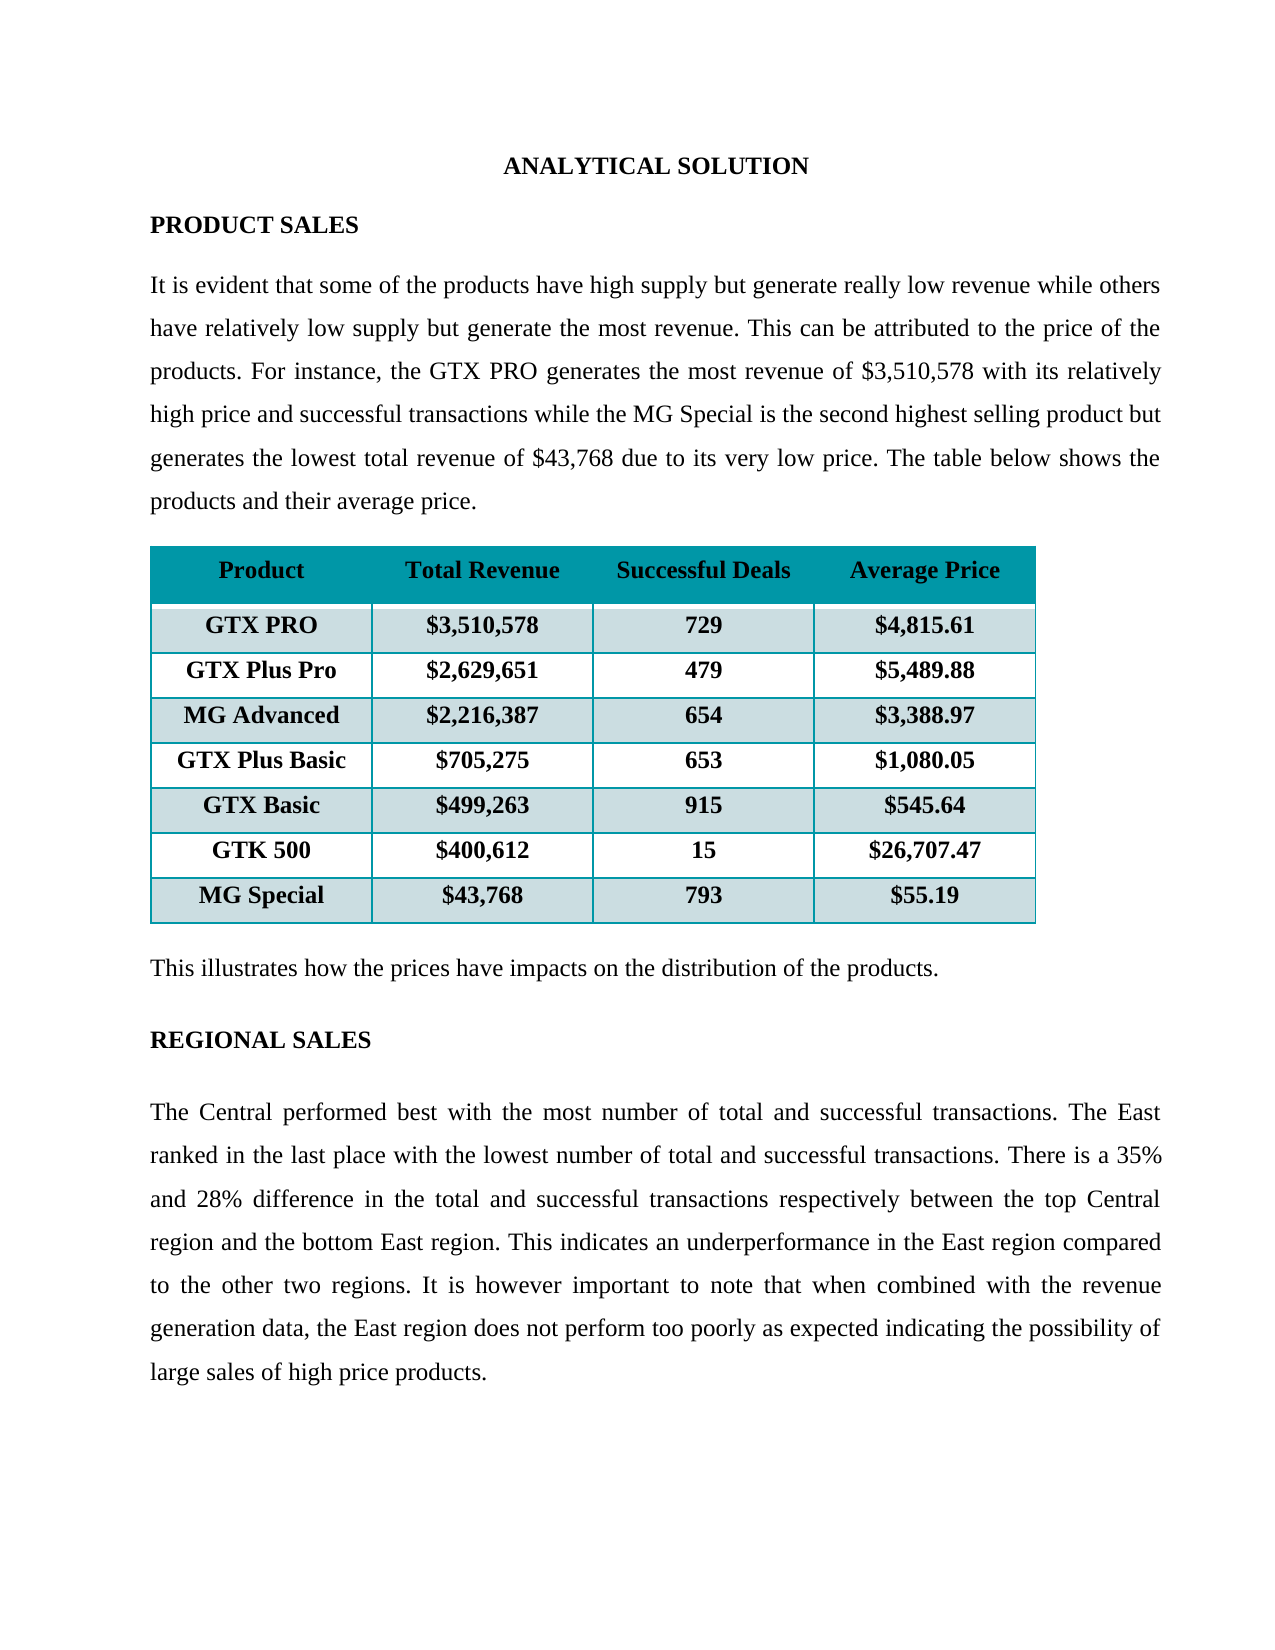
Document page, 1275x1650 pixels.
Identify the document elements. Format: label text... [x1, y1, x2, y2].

table_cell GTK 500 [152, 834, 371, 877]
table_cell 15 [594, 834, 813, 877]
table_cell MG Special [152, 879, 371, 922]
text ANALYTICAL SOLUTION [150, 151, 1162, 180]
table_cell $3,388.97 [815, 699, 1035, 742]
table_cell $705,275 [373, 744, 592, 787]
table_cell $1,080.05 [815, 744, 1035, 787]
text This illustrates how the prices have impacts on the distribution of the products. [150, 953, 1162, 982]
table_cell $3,510,578 [373, 609, 592, 652]
table_cell GTX PRO [152, 609, 371, 652]
table_cell 479 [594, 654, 813, 697]
table_cell $400,612 [373, 834, 592, 877]
table_header Average Price [814, 547, 1035, 604]
text REGIONAL SALES [150, 1025, 1162, 1054]
table_cell $2,629,651 [373, 654, 592, 697]
table_cell 653 [594, 744, 813, 787]
text PRODUCT SALES [150, 211, 1162, 239]
table_cell GTX Plus Basic [152, 744, 371, 787]
table_cell MG Advanced [152, 699, 371, 742]
table_cell $26,707.47 [815, 834, 1035, 877]
text The Central performed best with the most number of total and successful transactions. The East ranked in the last place with the lowest number of total and successful transactions. There is a 35% and 28% difference in the total and successful transactions respectively between the top Central region and the bottom East region. This indicates an underperformance in the East region compared to the other two regions. It is however important to note that when combined with the revenue generation data, the East region does not perform too poorly as expected indicating the possibility of large sales of high price products. [150, 1097, 1162, 1385]
table_cell 793 [594, 879, 813, 922]
table_cell $43,768 [373, 879, 592, 922]
table_header Product [152, 547, 372, 604]
table_cell $499,263 [373, 789, 592, 832]
table_cell $55.19 [815, 879, 1035, 922]
table_cell 654 [594, 699, 813, 742]
table_header Total Revenue [372, 547, 593, 604]
table_cell 729 [594, 609, 813, 652]
table_cell GTX Plus Pro [152, 654, 371, 697]
table_cell $545.64 [815, 789, 1035, 832]
table_cell GTX Basic [152, 789, 371, 832]
text It is evident that some of the products have high supply but generate really low revenue while others have relatively low supply but generate the most revenue. This can be attributed to the price of the products. For instance, the GTX PRO generates the most revenue of $3,510,578 with its relatively high price and successful transactions while the MG Special is the second highest selling product but generates the lowest total revenue of $43,768 due to its very low price. The table below shows the products and their average price. [150, 270, 1162, 514]
table_cell $2,216,387 [373, 699, 592, 742]
table_cell $5,489.88 [815, 654, 1035, 697]
table_cell 915 [594, 789, 813, 832]
table_cell $4,815.61 [815, 609, 1035, 652]
table_header Successful Deals [593, 547, 814, 604]
